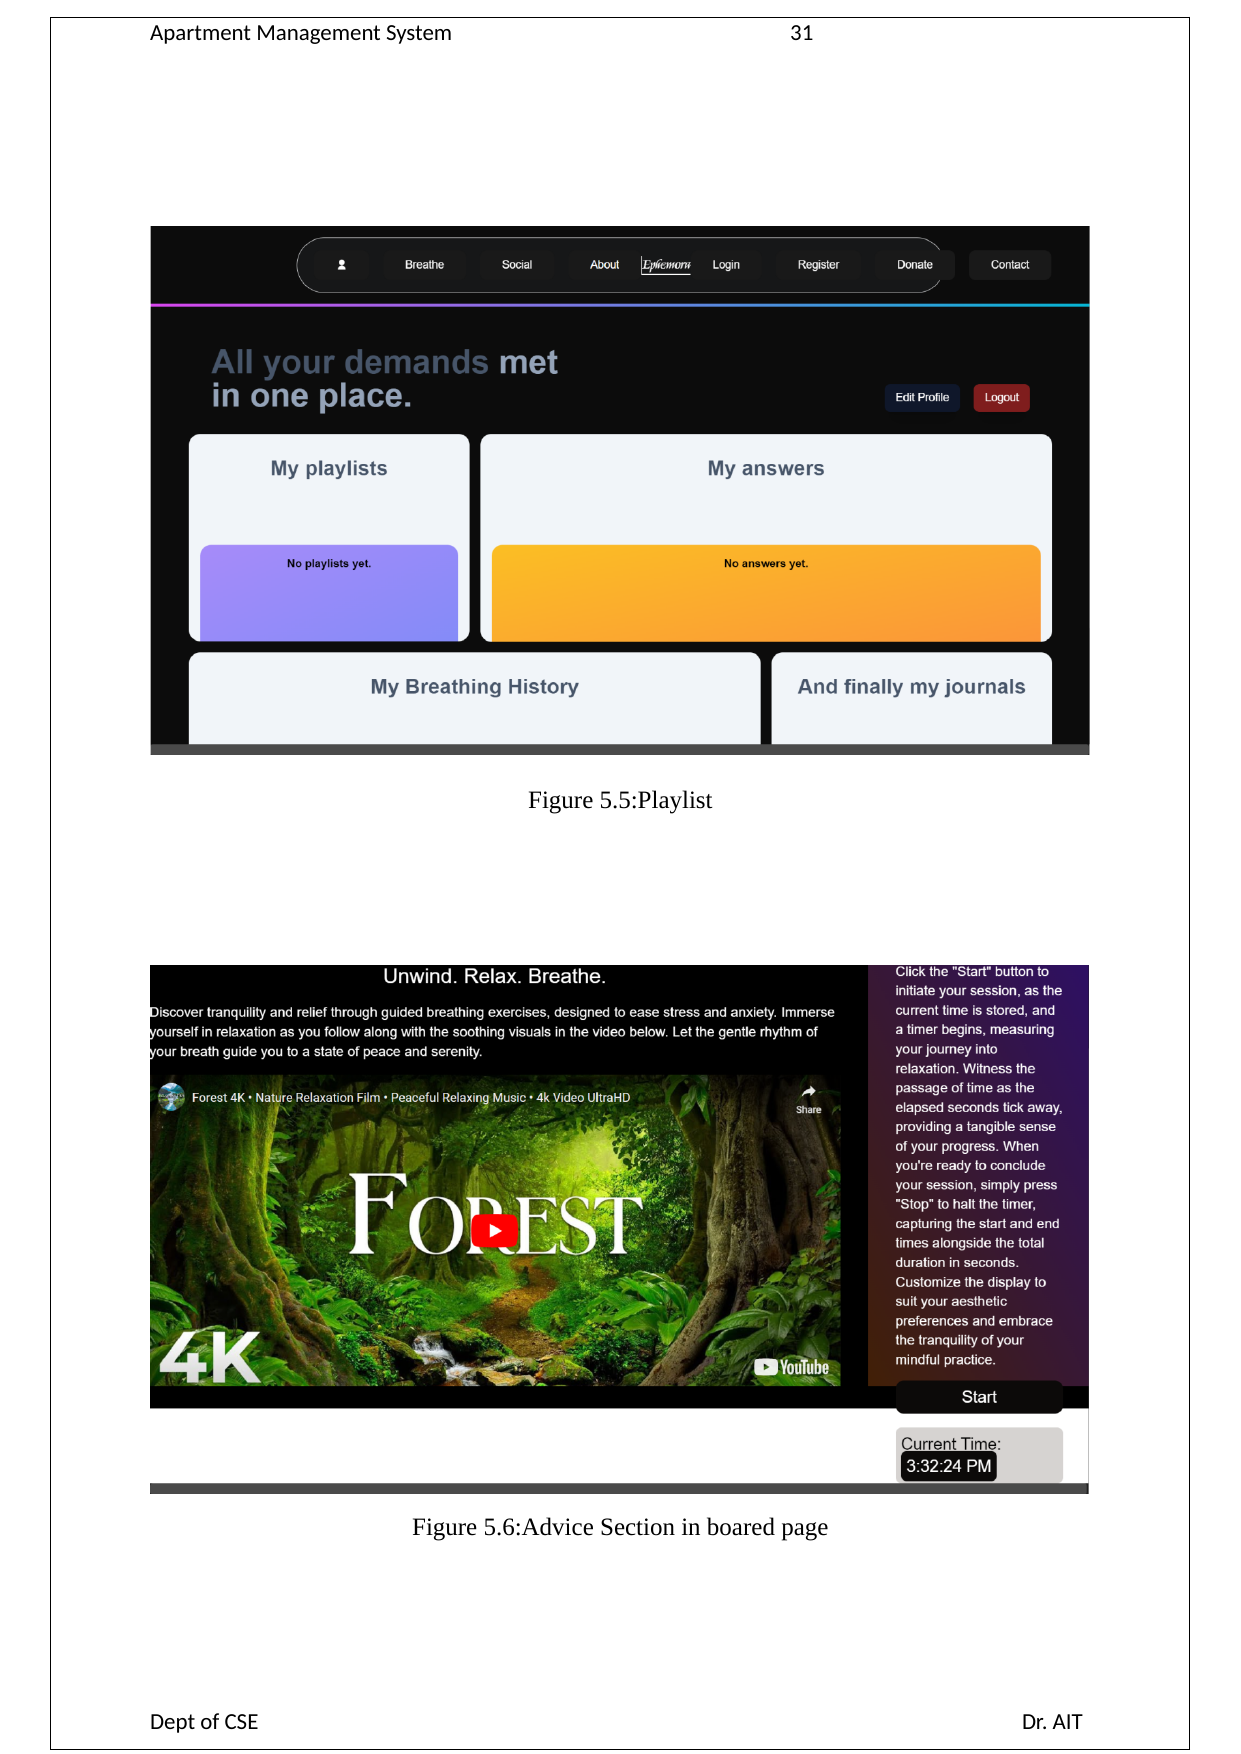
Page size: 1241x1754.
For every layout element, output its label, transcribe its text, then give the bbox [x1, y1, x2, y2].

text Figure 5.6:Advice Section in boared page [150, 1512, 1090, 1541]
picture [150, 226, 1090, 755]
picture [150, 965, 1089, 1494]
text Figure 5.5:Playlist [150, 786, 1090, 814]
